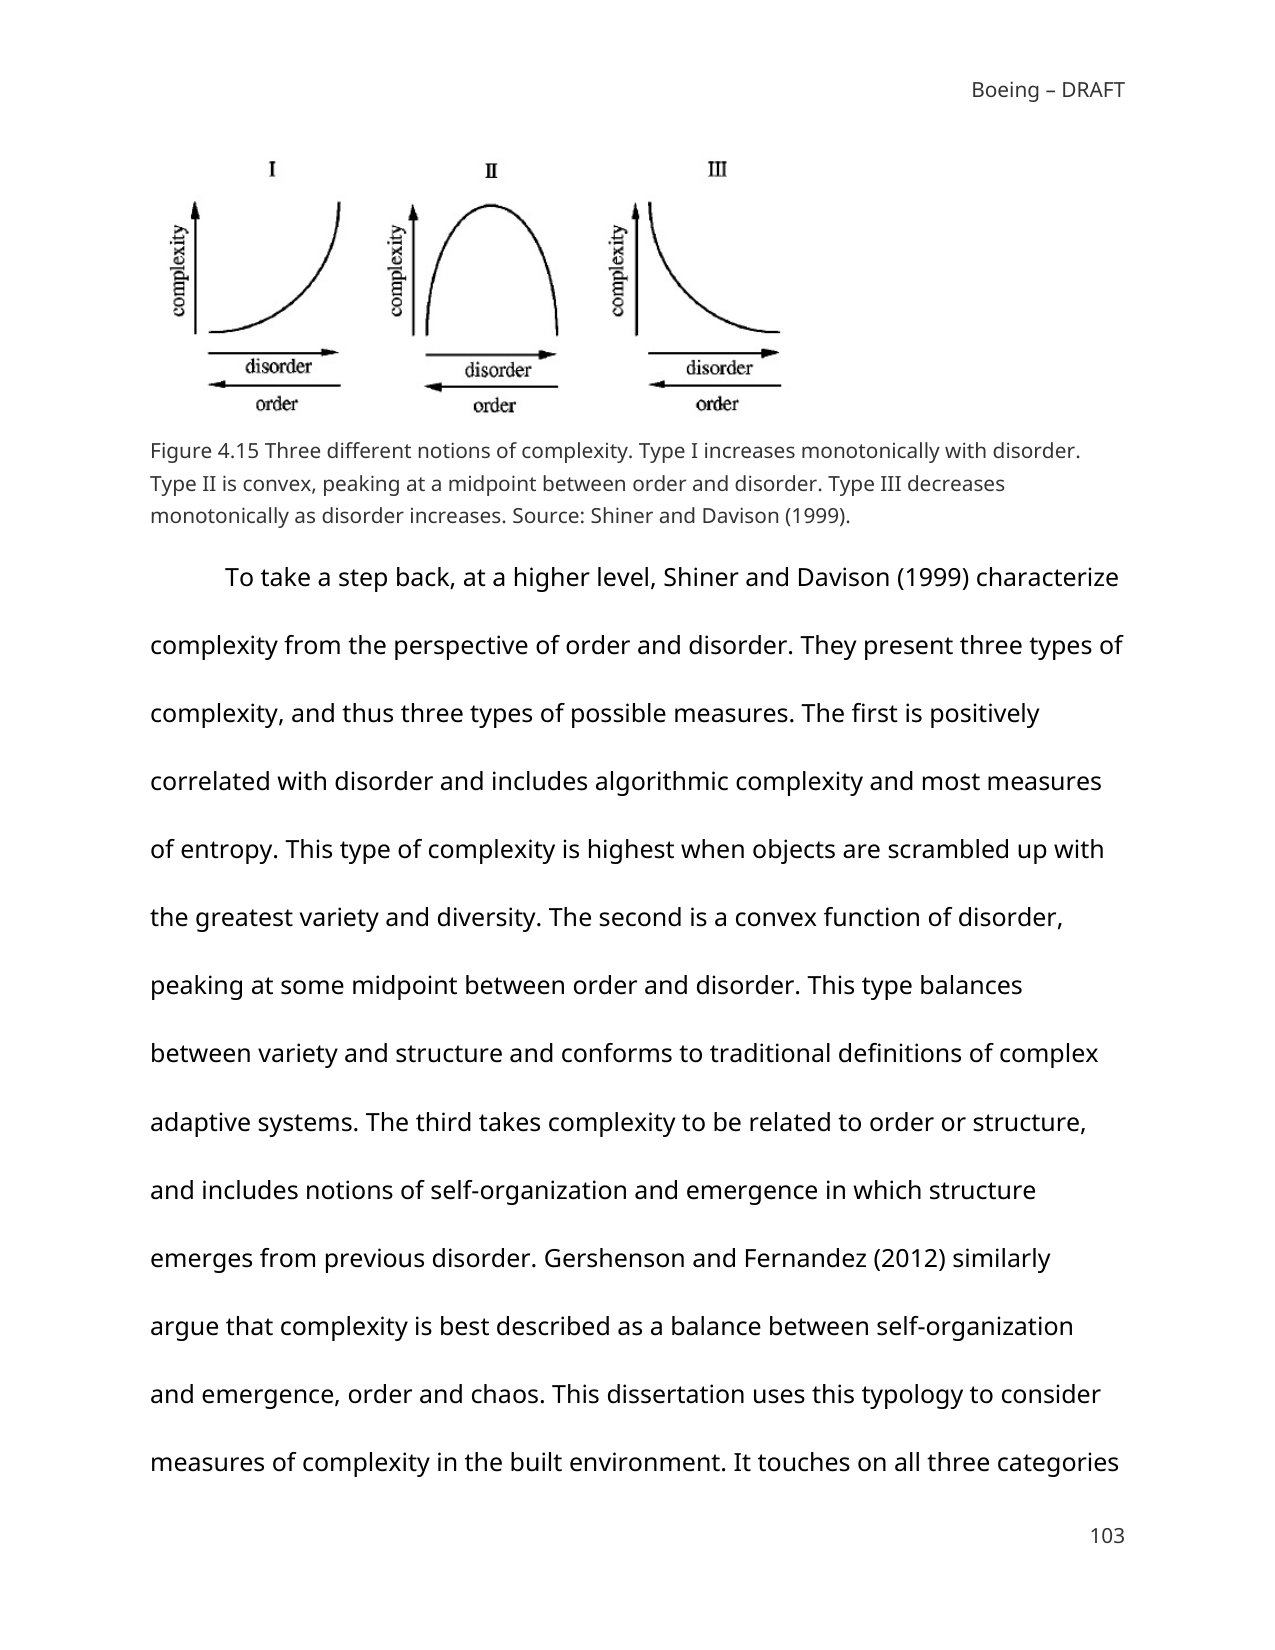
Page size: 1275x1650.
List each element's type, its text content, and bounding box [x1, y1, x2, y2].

picture [150, 150, 809, 437]
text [150, 559, 1125, 1479]
